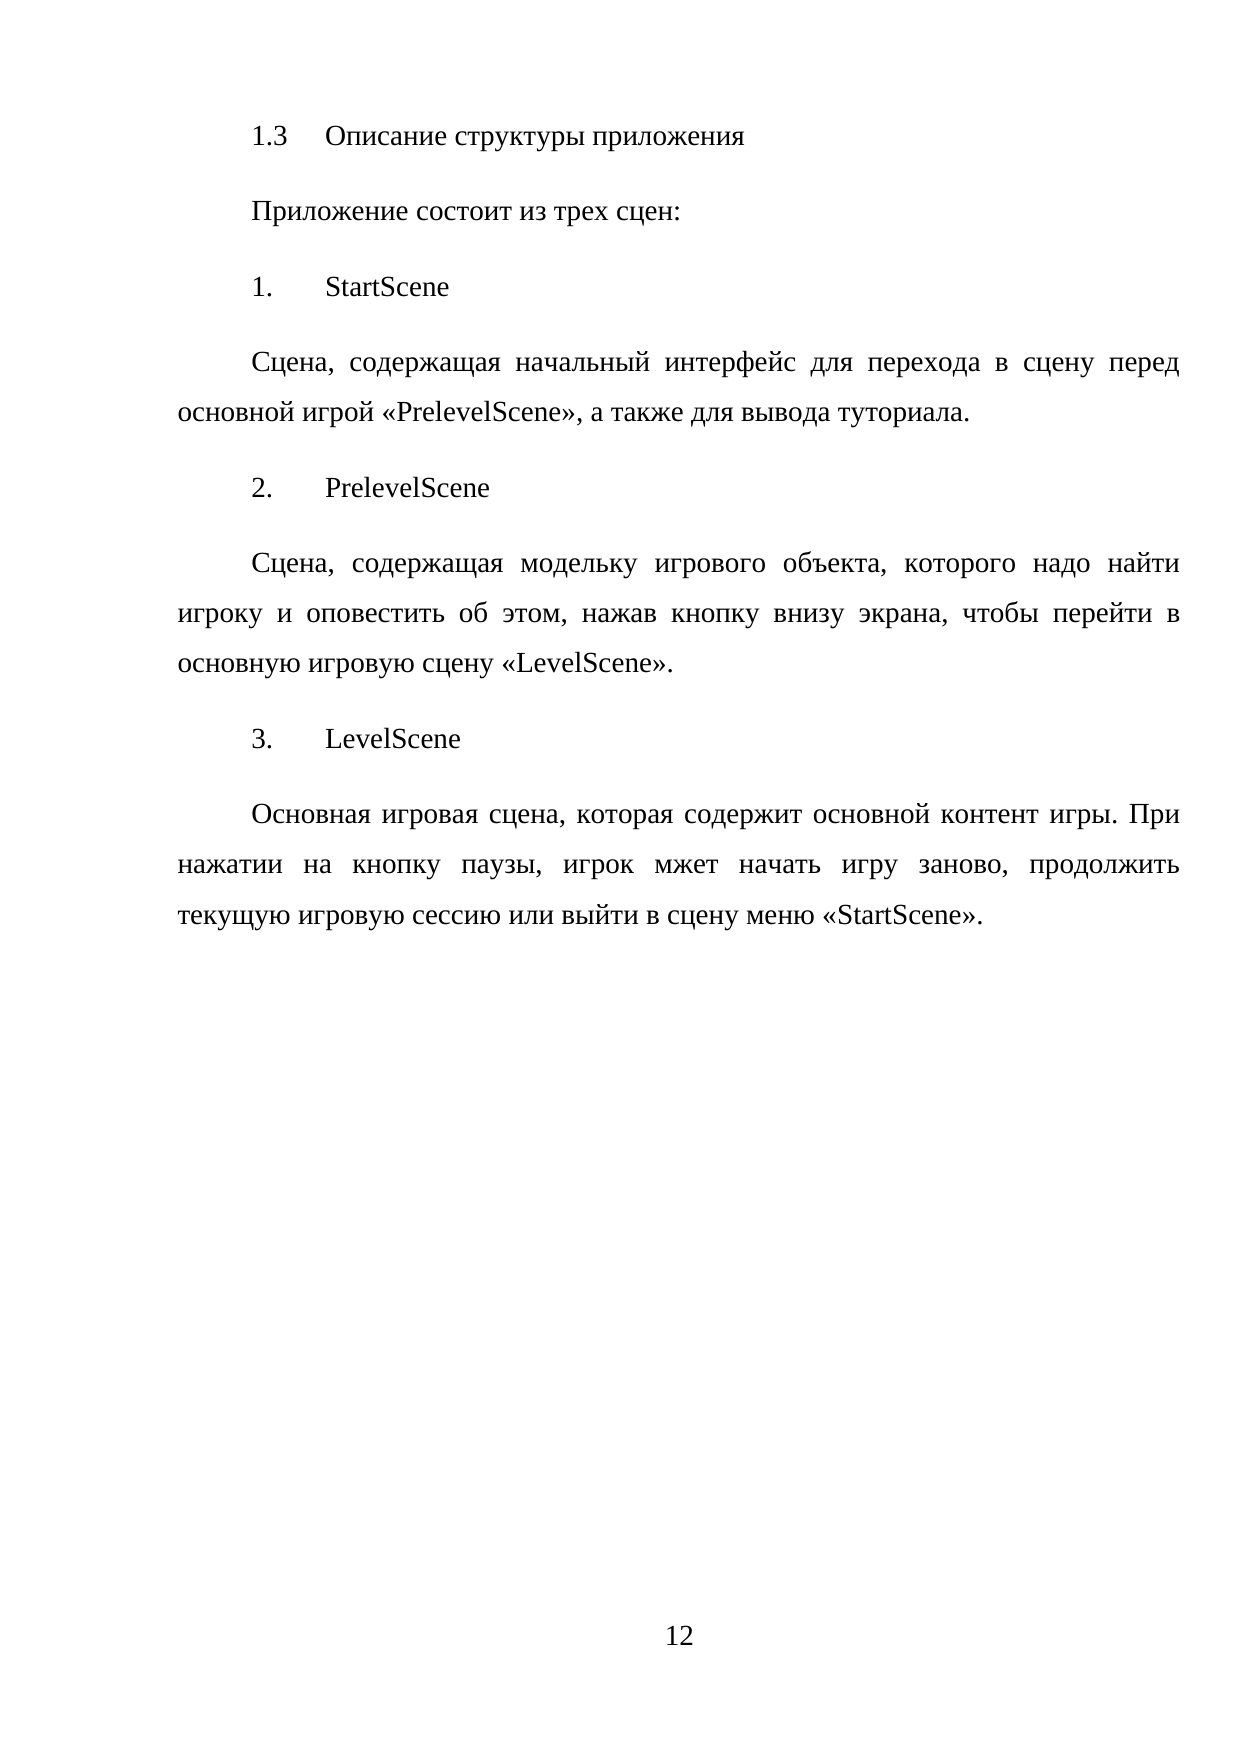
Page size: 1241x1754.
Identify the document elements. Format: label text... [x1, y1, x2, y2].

list PrelevelScene [177, 470, 1181, 503]
list LevelScene [177, 721, 1181, 754]
list 1.3 Описание структуры приложения [251, 118, 1181, 152]
list Основная игровая сцена, которая содержит основной контент игры. При нажатии на кнопку паузы, игрок мжет начать игру заново, продолжить текущую игровую сессию или выйти в сцену меню «StartScene». [177, 796, 1181, 930]
list Приложение состоит из трех сцен: [177, 193, 1181, 227]
list Сцена, содержащая модельку игрового объекта, которого надо найти игроку и оповестить об этом, нажав кнопку внизу экрана, чтобы перейти в основную игровую сцену «LevelScene». [177, 545, 1181, 679]
list StartScene [177, 269, 1181, 302]
list Сцена, содержащая начальный интерфейс для перехода в сцену перед основной игрой «PrelevelScene», а также для вывода туториала. [177, 344, 1181, 428]
